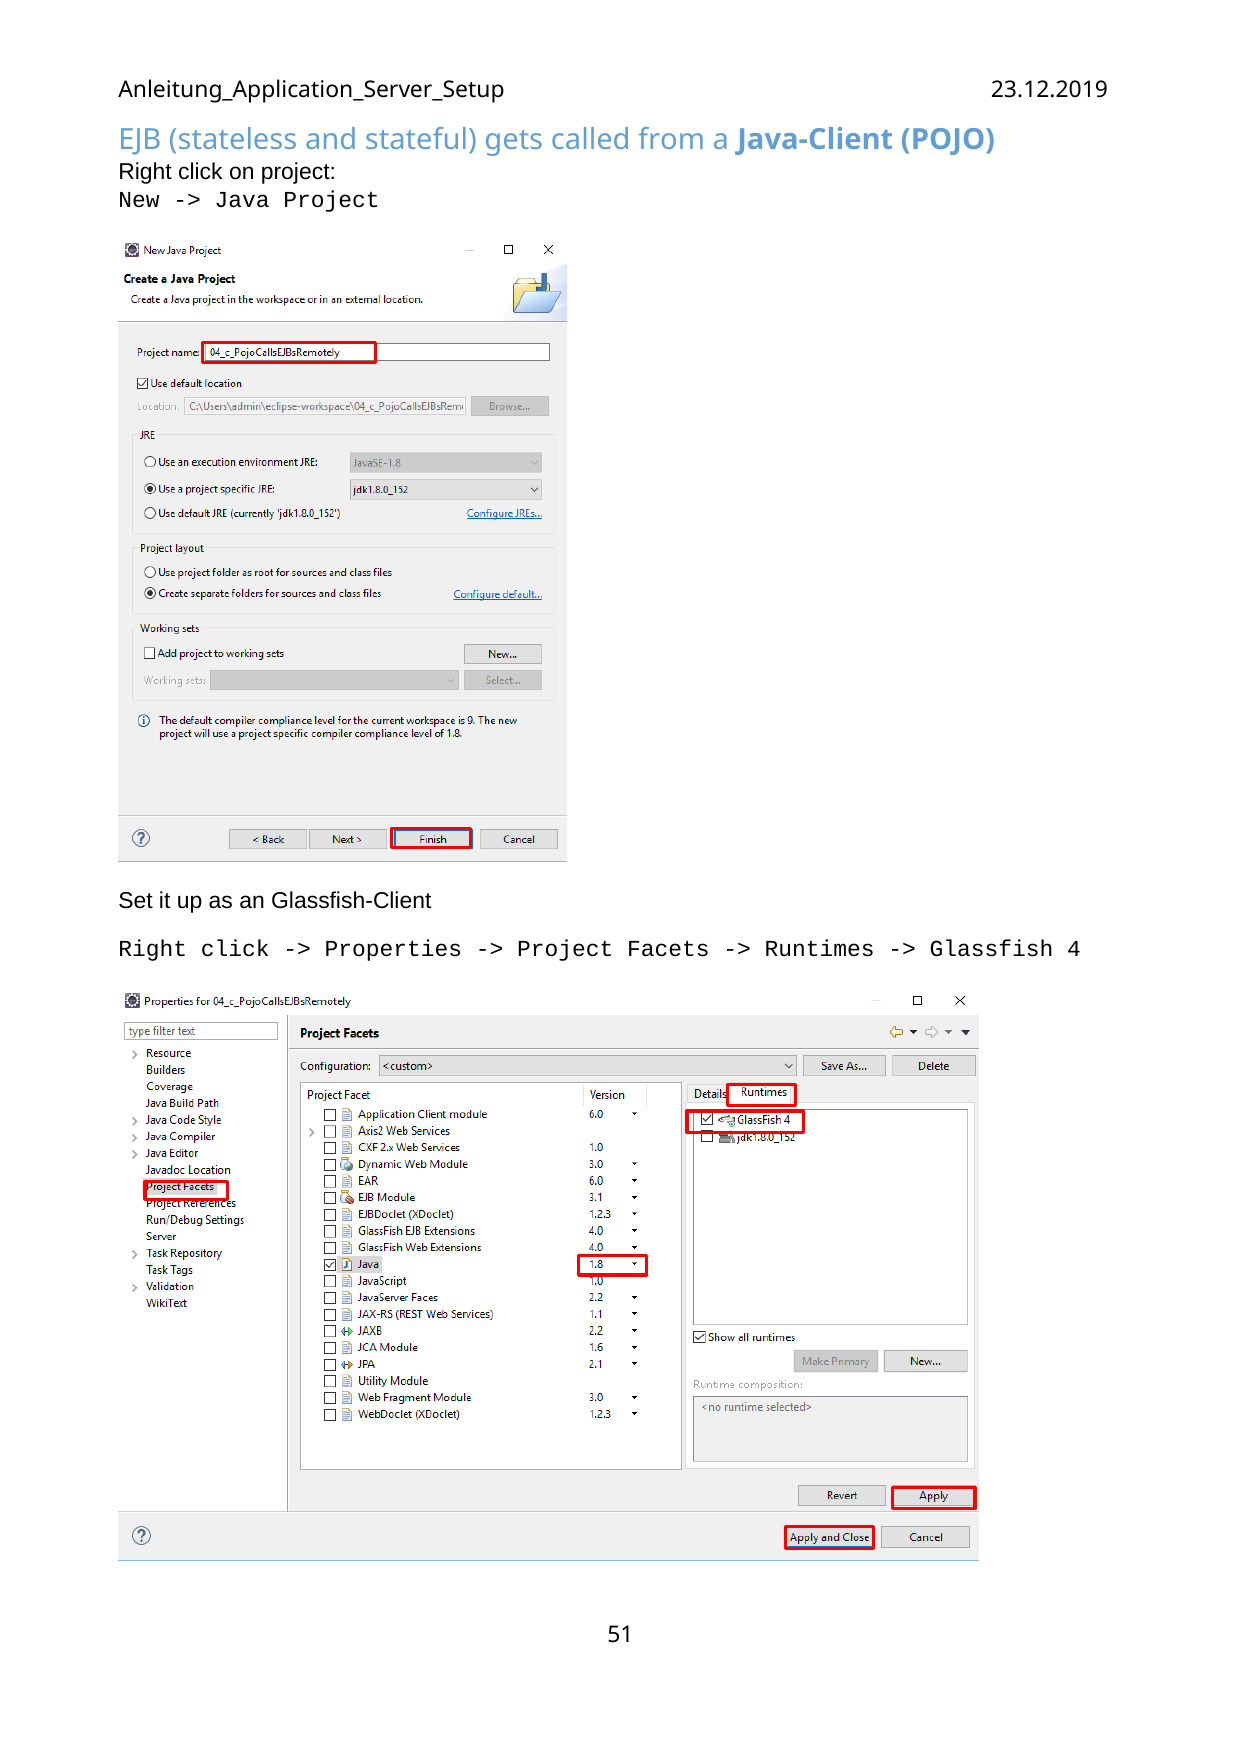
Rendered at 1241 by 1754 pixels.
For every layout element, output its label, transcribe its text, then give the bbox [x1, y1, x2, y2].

text Right click -> Properties -> Project Facets -> Runtimes -> Glassfish 4 [118, 938, 1122, 964]
text Set it up as an Glassfish-Client [118, 887, 1122, 913]
picture [118, 238, 568, 862]
picture [118, 988, 980, 1561]
text New -> Java Project [118, 188, 1122, 214]
subtitle EJB (stateless and stateful) gets called from a Java-Client (POJO) [118, 118, 1122, 158]
text Right click on project: [118, 158, 1122, 184]
